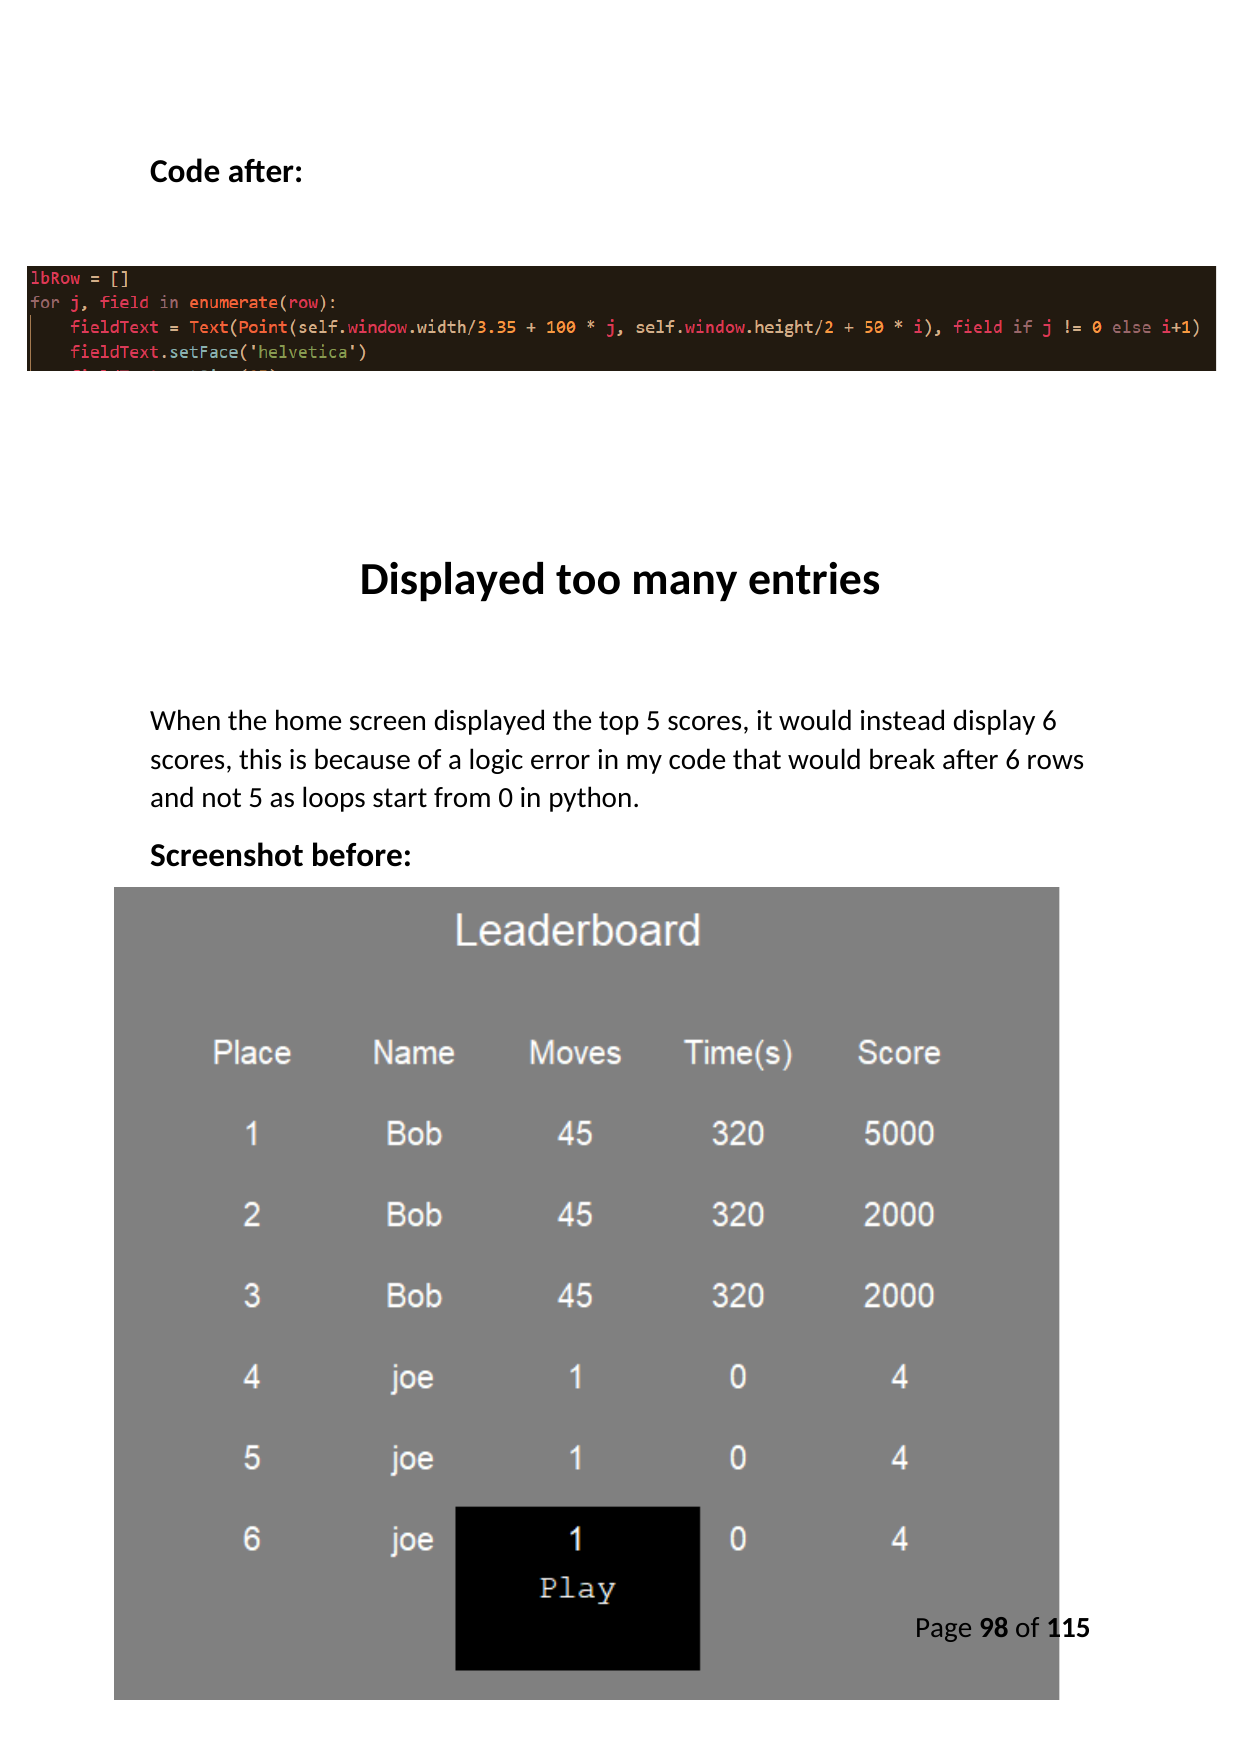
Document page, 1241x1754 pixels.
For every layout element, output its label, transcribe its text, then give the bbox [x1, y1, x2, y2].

subtitle Code after: [150, 150, 1090, 191]
text When the home screen displayed the top 5 scores, it would instead display 6 scores, this is because of a logic error in my code that would break after 6 rows and not 5 as loops start from 0 in python. [150, 702, 1090, 815]
picture [114, 887, 1060, 1700]
subtitle Screenshot before: [150, 834, 1090, 875]
picture [27, 266, 1217, 371]
subtitle Displayed too many entries [150, 549, 1090, 606]
